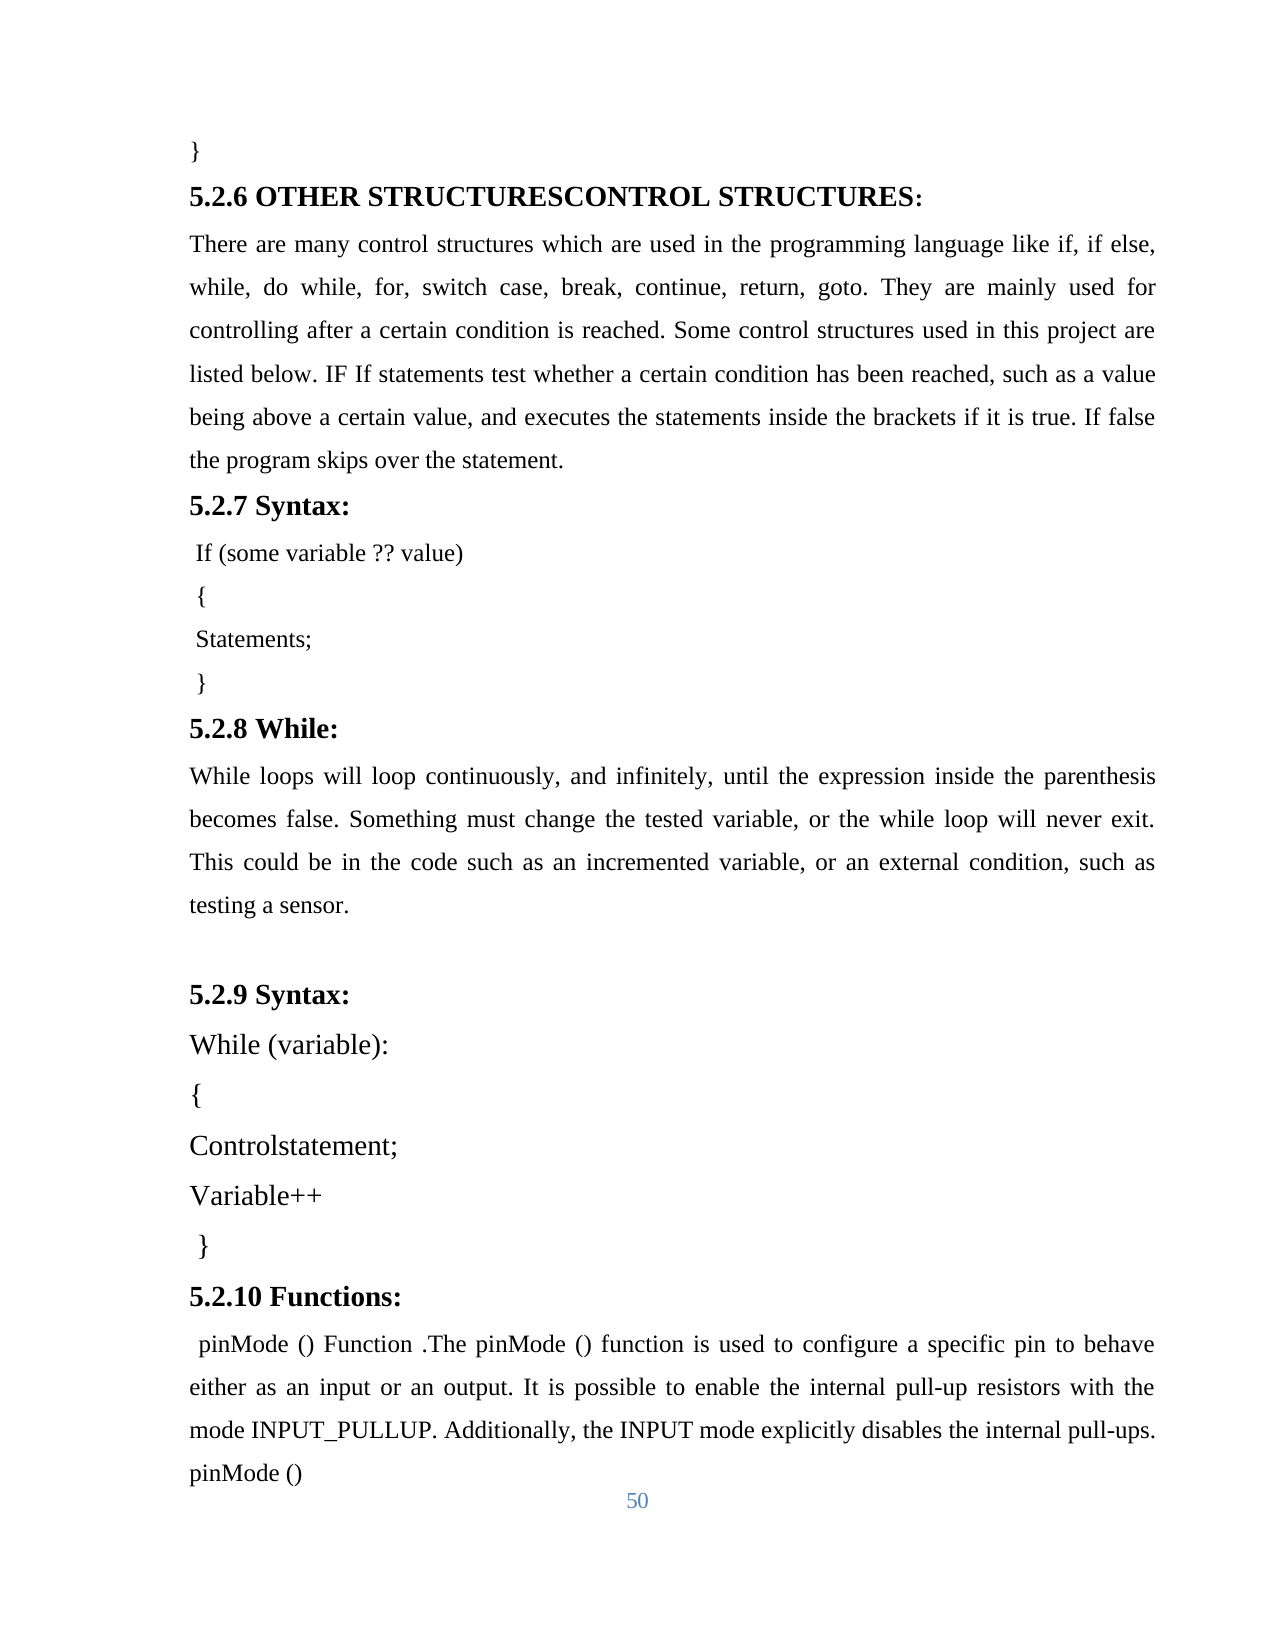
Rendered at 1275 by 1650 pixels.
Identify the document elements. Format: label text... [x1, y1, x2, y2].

list } [189, 668, 1157, 696]
list If (some variable ?? value) [189, 538, 1157, 567]
list pinMode () Function .The pinMode () function is used to configure a specific pin to behave either as an input or an output. It is possible to enable the internal pull-up resistors with the mode INPUT_PULLUP. Additionally, the INPUT mode explicitly disables the internal pull-ups. pinMode () [189, 1329, 1157, 1487]
list } [189, 1228, 1157, 1262]
list { [189, 581, 1157, 610]
list Statements; [189, 624, 1157, 653]
list 5.2.9 Syntax: [189, 977, 1157, 1010]
list While loops will loop continuously, and infinitely, until the expression inside the parenthesis becomes false. Something must change the tested variable, or the while loop will never exit. This could be in the code such as an incremented variable, or an external condition, such as testing a sensor. [189, 761, 1157, 919]
list 5.2.7 Syntax: [189, 488, 1157, 522]
list } [189, 136, 1157, 164]
list 5.2.10 Functions: [189, 1279, 1157, 1312]
list { [189, 1077, 1157, 1111]
list 5.2.8 While: [189, 711, 1157, 744]
list Variable++ [189, 1178, 1157, 1212]
list 5.2.6 OTHER STRUCTURESCONTROL STRUCTURES: [189, 179, 1157, 212]
list While (variable): [189, 1027, 1157, 1061]
list There are many control structures which are used in the programming language like if, if else, while, do while, for, switch case, break, continue, return, goto. They are mainly used for controlling after a certain condition is reached. Some control structures used in this project are listed below. IF If statements test whether a certain condition has been reached, such as a value being above a certain value, and executes the statements inside the brackets if it is true. If false the program skips over the statement. [189, 229, 1157, 474]
list Controlstatement; [189, 1128, 1157, 1161]
